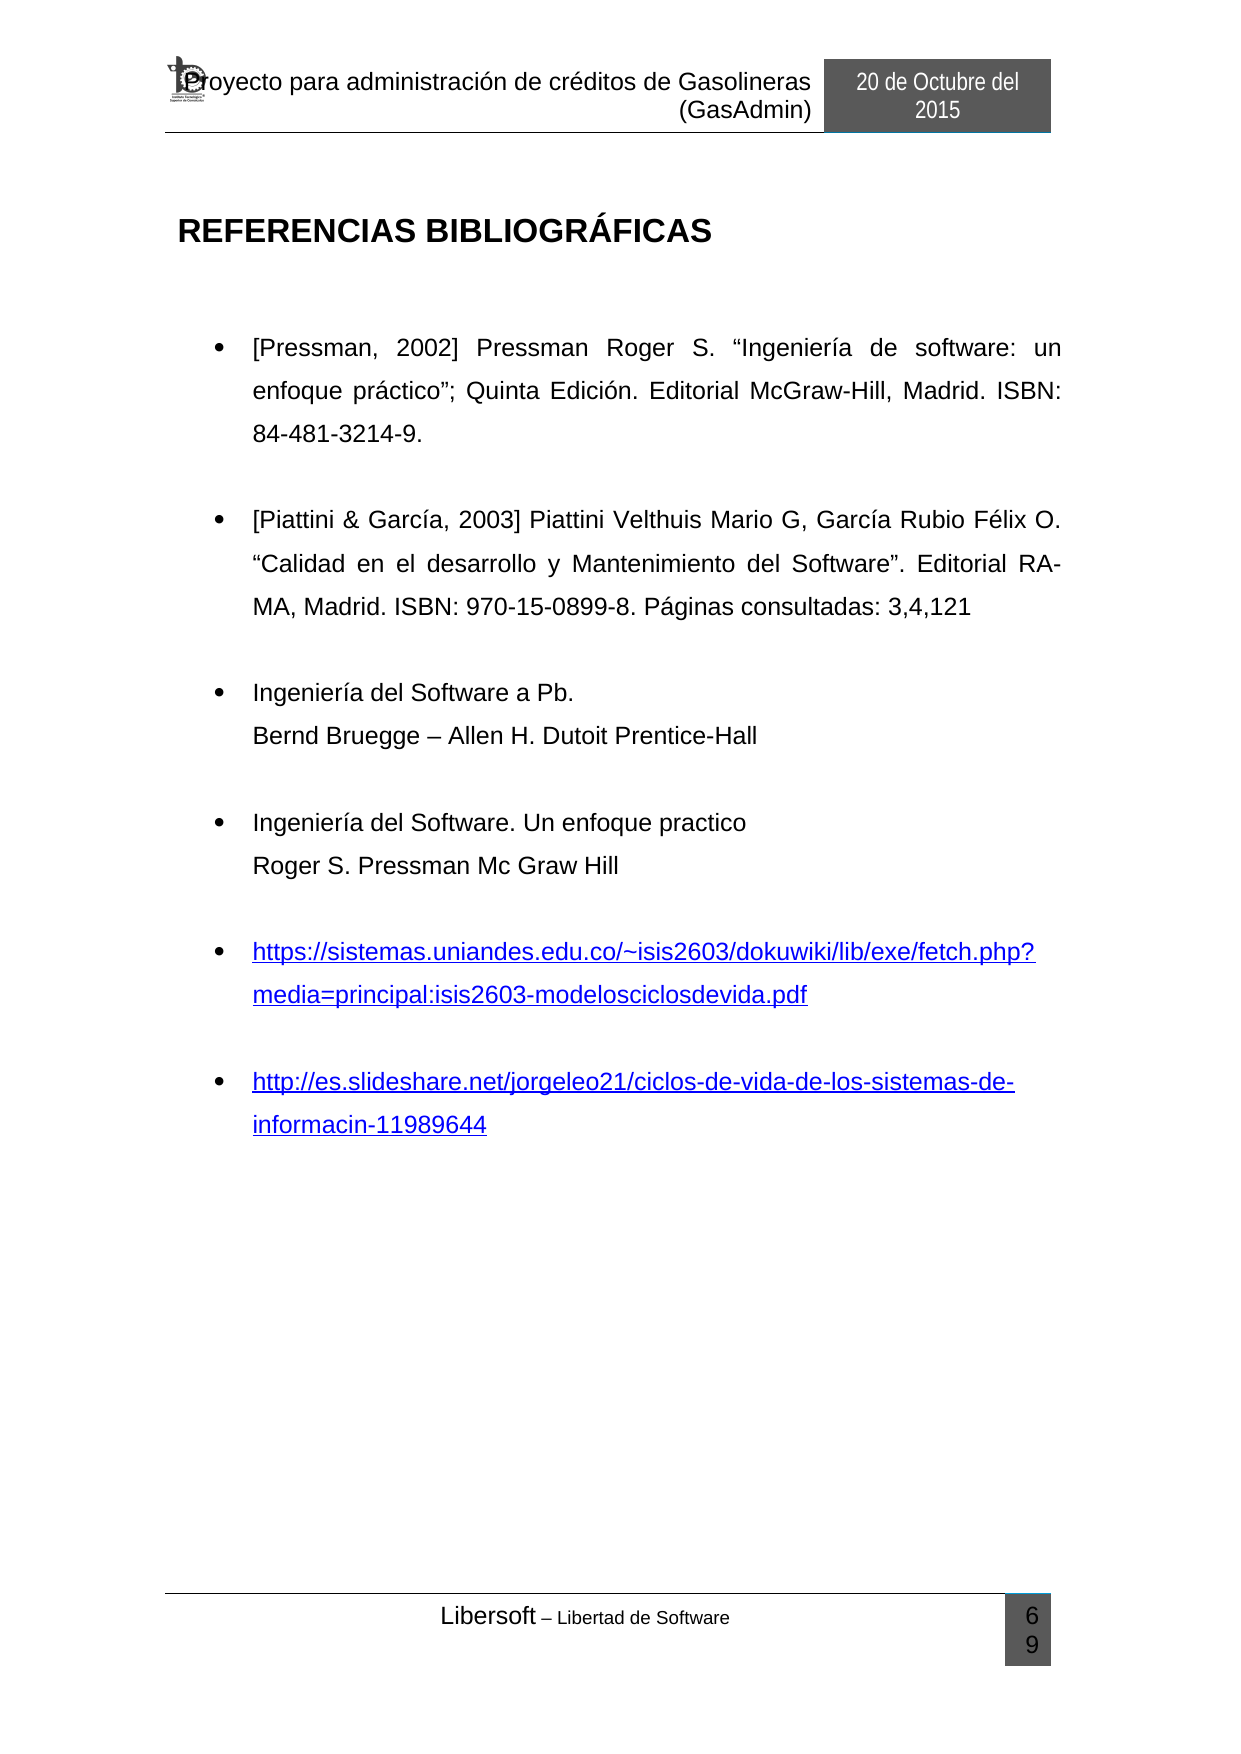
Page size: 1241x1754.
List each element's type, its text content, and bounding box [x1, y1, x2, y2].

list https://sistemas.uniandes.edu.co/~isis2603/dokuwiki/lib/exe/fetch.php?media=principal:isis2603-modelosciclosdevida.pdf [215, 937, 1063, 1009]
list Ingeniería del Software a Pb. [215, 678, 1063, 707]
list [Piattini & García, 2003] Piattini Velthuis Mario G, García Rubio Félix O. “Calidad en el desarrollo y Mantenimiento del Software”. Editorial RA-MA, Madrid. ISBN: 970-15-0899-8. Páginas consultadas: 3,4,121 [215, 506, 1063, 621]
picture [167, 56, 206, 102]
list http://es.slideshare.net/jorgeleo21/ciclos-de-vida-de-los-sistemas-de-informacin-11989644 [215, 1067, 1063, 1138]
list Ingeniería del Software. Un enfoque practico [215, 808, 1063, 836]
subtitle REFERENCIAS BIBLIOGRÁFICAS [177, 211, 1063, 250]
list [Pressman, 2002] Pressman Roger S. “Ingeniería de software: un enfoque práctico”; Quinta Edición. Editorial McGraw-Hill, Madrid. ISBN: 84-481-3214-9. [215, 333, 1063, 448]
list Bernd Bruegge – Allen H. Dutoit Prentice-Hall [252, 721, 1063, 750]
list Roger S. Pressman Mc Graw Hill [252, 851, 1063, 879]
